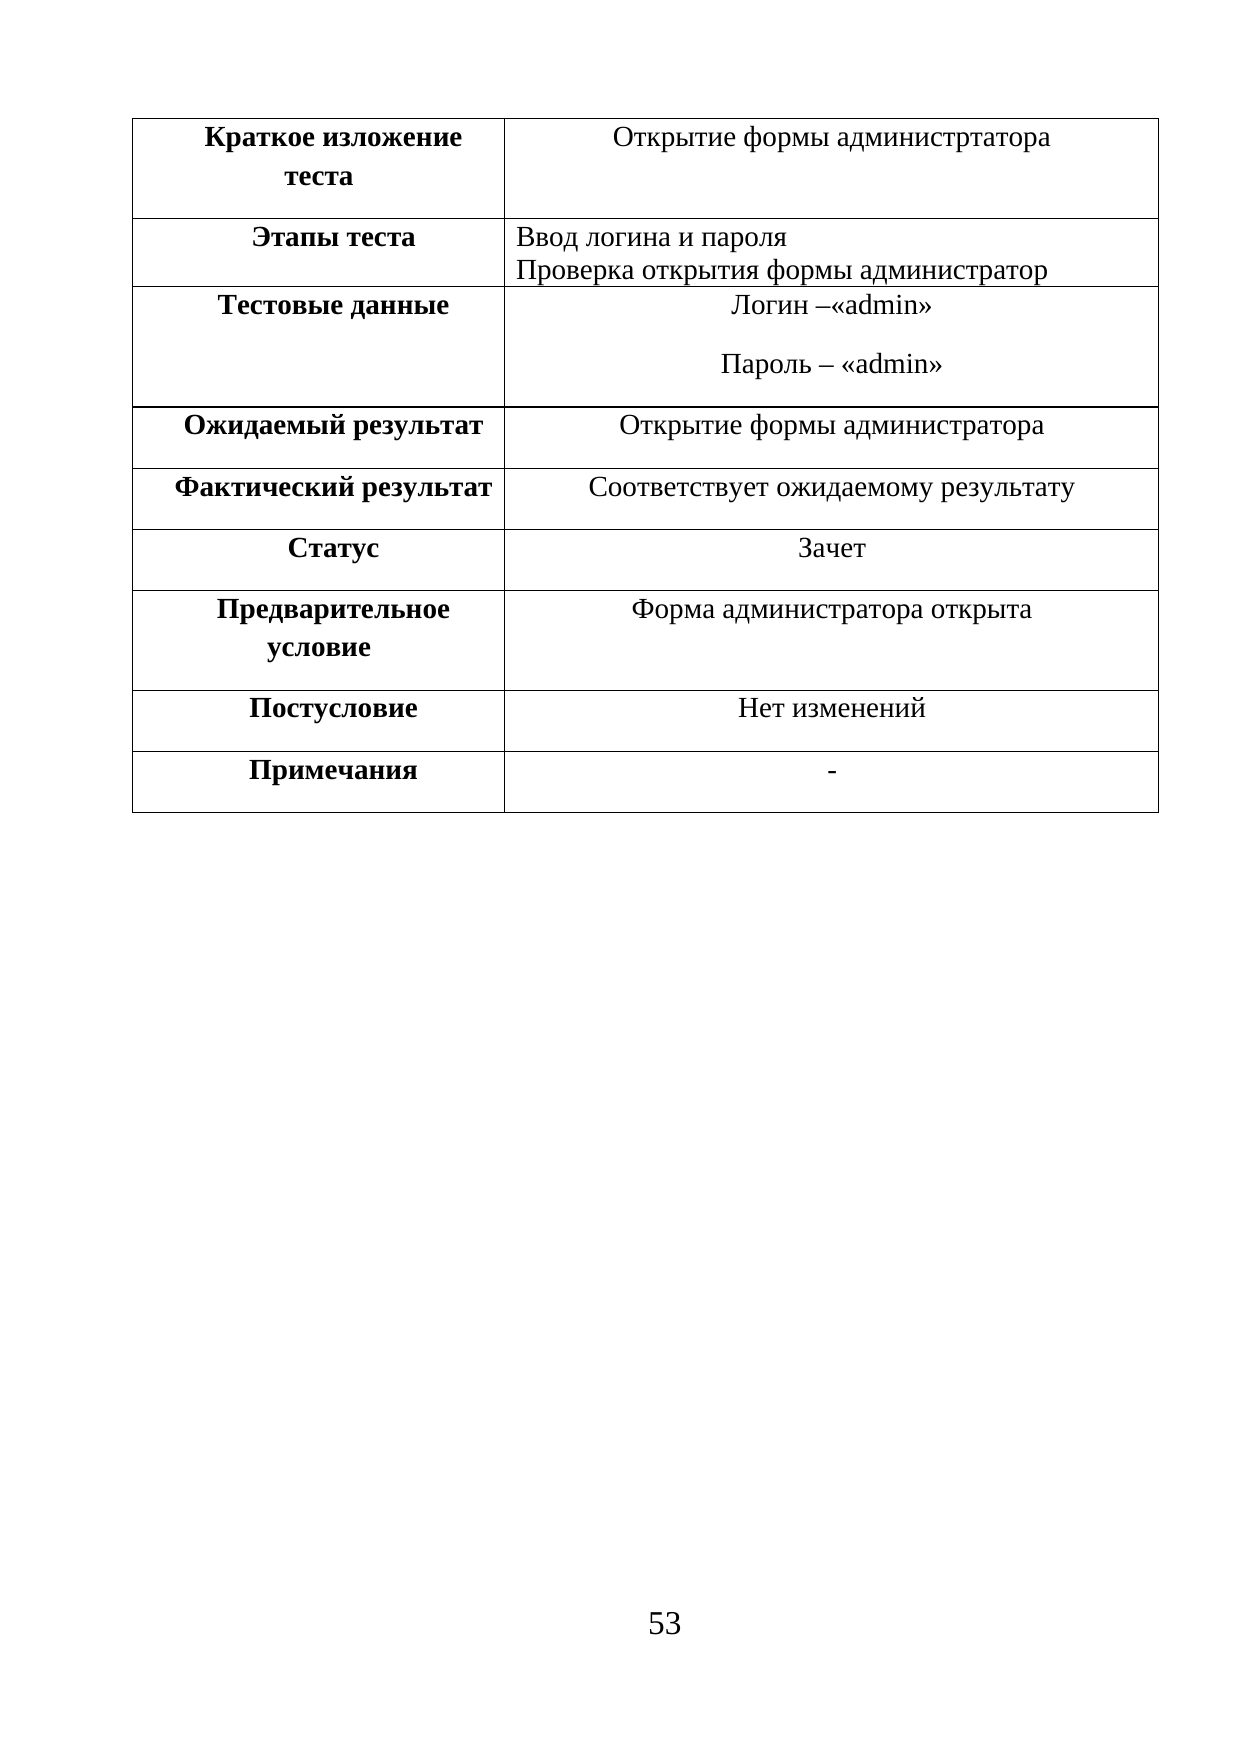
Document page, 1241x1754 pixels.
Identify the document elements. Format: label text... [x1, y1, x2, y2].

table_cell Открытие формы администртатора [505, 119, 1158, 218]
table_cell Ввод логина и пароля Проверка открытия формы администратор [505, 219, 1158, 286]
table_cell Тестовые данные [133, 287, 504, 406]
table_cell Форма администратора открыта [505, 591, 1158, 689]
table_cell Примечания [133, 752, 504, 812]
table_cell Краткое изложение теста [133, 119, 504, 218]
table_cell Нет изменений [505, 691, 1158, 751]
table_cell Этапы теста [133, 219, 504, 286]
table_cell Соответствует ожидаемому результату [505, 469, 1158, 529]
table_cell Ожидаемый результат [133, 408, 504, 468]
table_cell Предварительное условие [133, 591, 504, 689]
table_cell Зачет [505, 530, 1158, 590]
table_cell Логин –«admin» Пароль – «admin» [505, 287, 1158, 406]
table_cell Фактический результат [133, 469, 504, 529]
table_cell Статус [133, 530, 504, 590]
table_cell Открытие формы администратора [505, 408, 1158, 468]
table_cell - [505, 752, 1158, 812]
table_cell Постусловие [133, 691, 504, 751]
